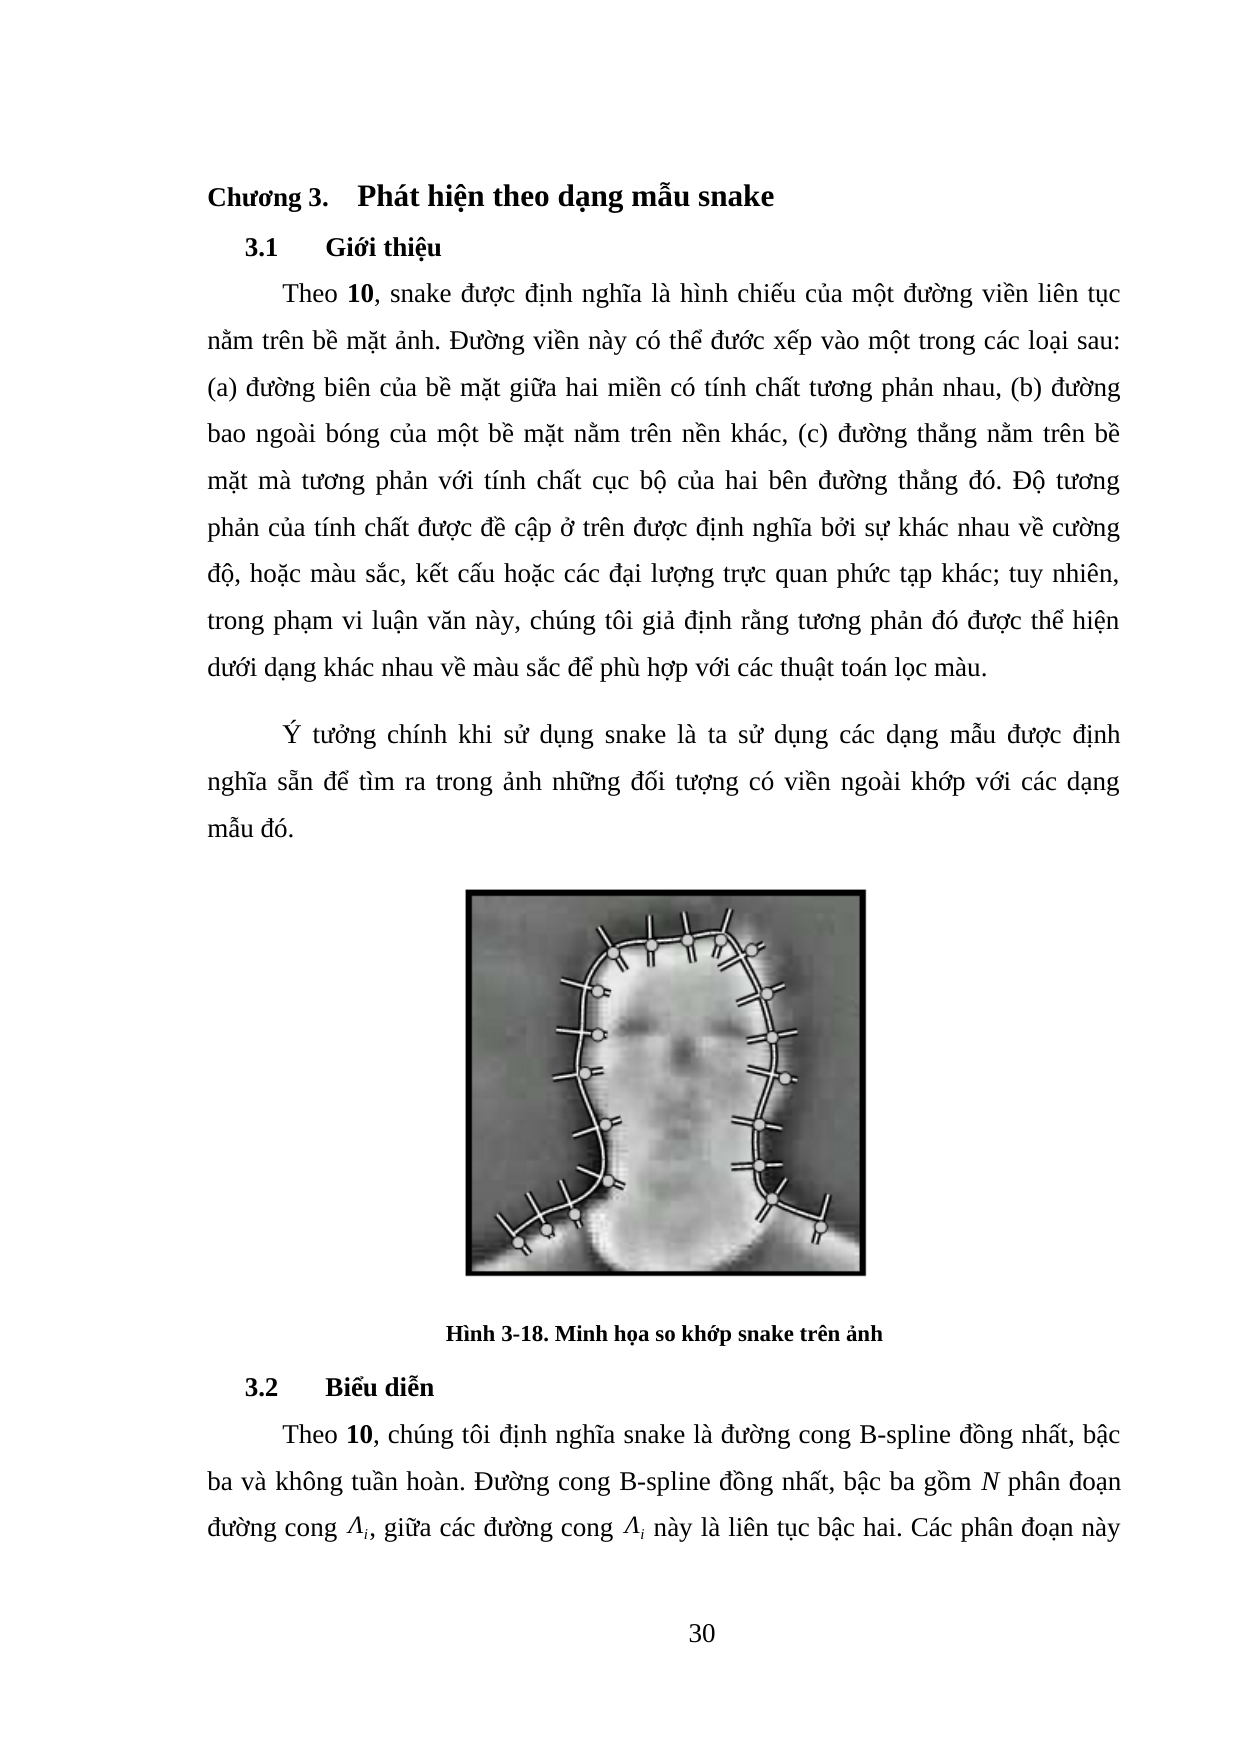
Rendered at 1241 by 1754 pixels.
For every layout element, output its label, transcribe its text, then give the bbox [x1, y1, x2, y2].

subtitle Giới thiệu [244, 231, 1122, 262]
subtitle Phát hiện theo dạng mẫu snake [207, 177, 1122, 213]
text Ý tưởng chính khi sử dụng snake là ta sử dụng các dạng mẫu được định nghĩa sẵn để tìm ra trong ảnh những đối tượng có viền ngoài khớp với các dạng mẫu đó. [207, 718, 1122, 843]
text Theo , snake được định nghĩa là hình chiếu của một đường viền liên tục nằm trên bề mặt ảnh. Đường viền này có thể đước xếp vào một trong các loại sau: (a) đường biên của bề mặt giữa hai miền có tính chất tương phản nhau, (b) đường bao ngoài bóng của một bề mặt nằm trên nền khác, (c) đường thẳng nằm trên bề mặt mà tương phản với tính chất cục bộ của hai bên đường thẳng đó. Độ tương phản của tính chất được đề cập ở trên được định nghĩa bởi sự khác nhau về cường độ, hoặc màu sắc, kết cấu hoặc các đại lượng trực quan phức tạp khác; tuy nhiên, trong phạm vi luận văn này, chúng tôi giả định rằng tương phản đó được thể hiện dưới dạng khác nhau về màu sắc để phù hợp với các thuật toán lọc màu. [207, 277, 1122, 682]
picture [455, 879, 874, 1284]
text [207, 1418, 1122, 1543]
subtitle Biểu diễn [244, 1371, 1122, 1402]
